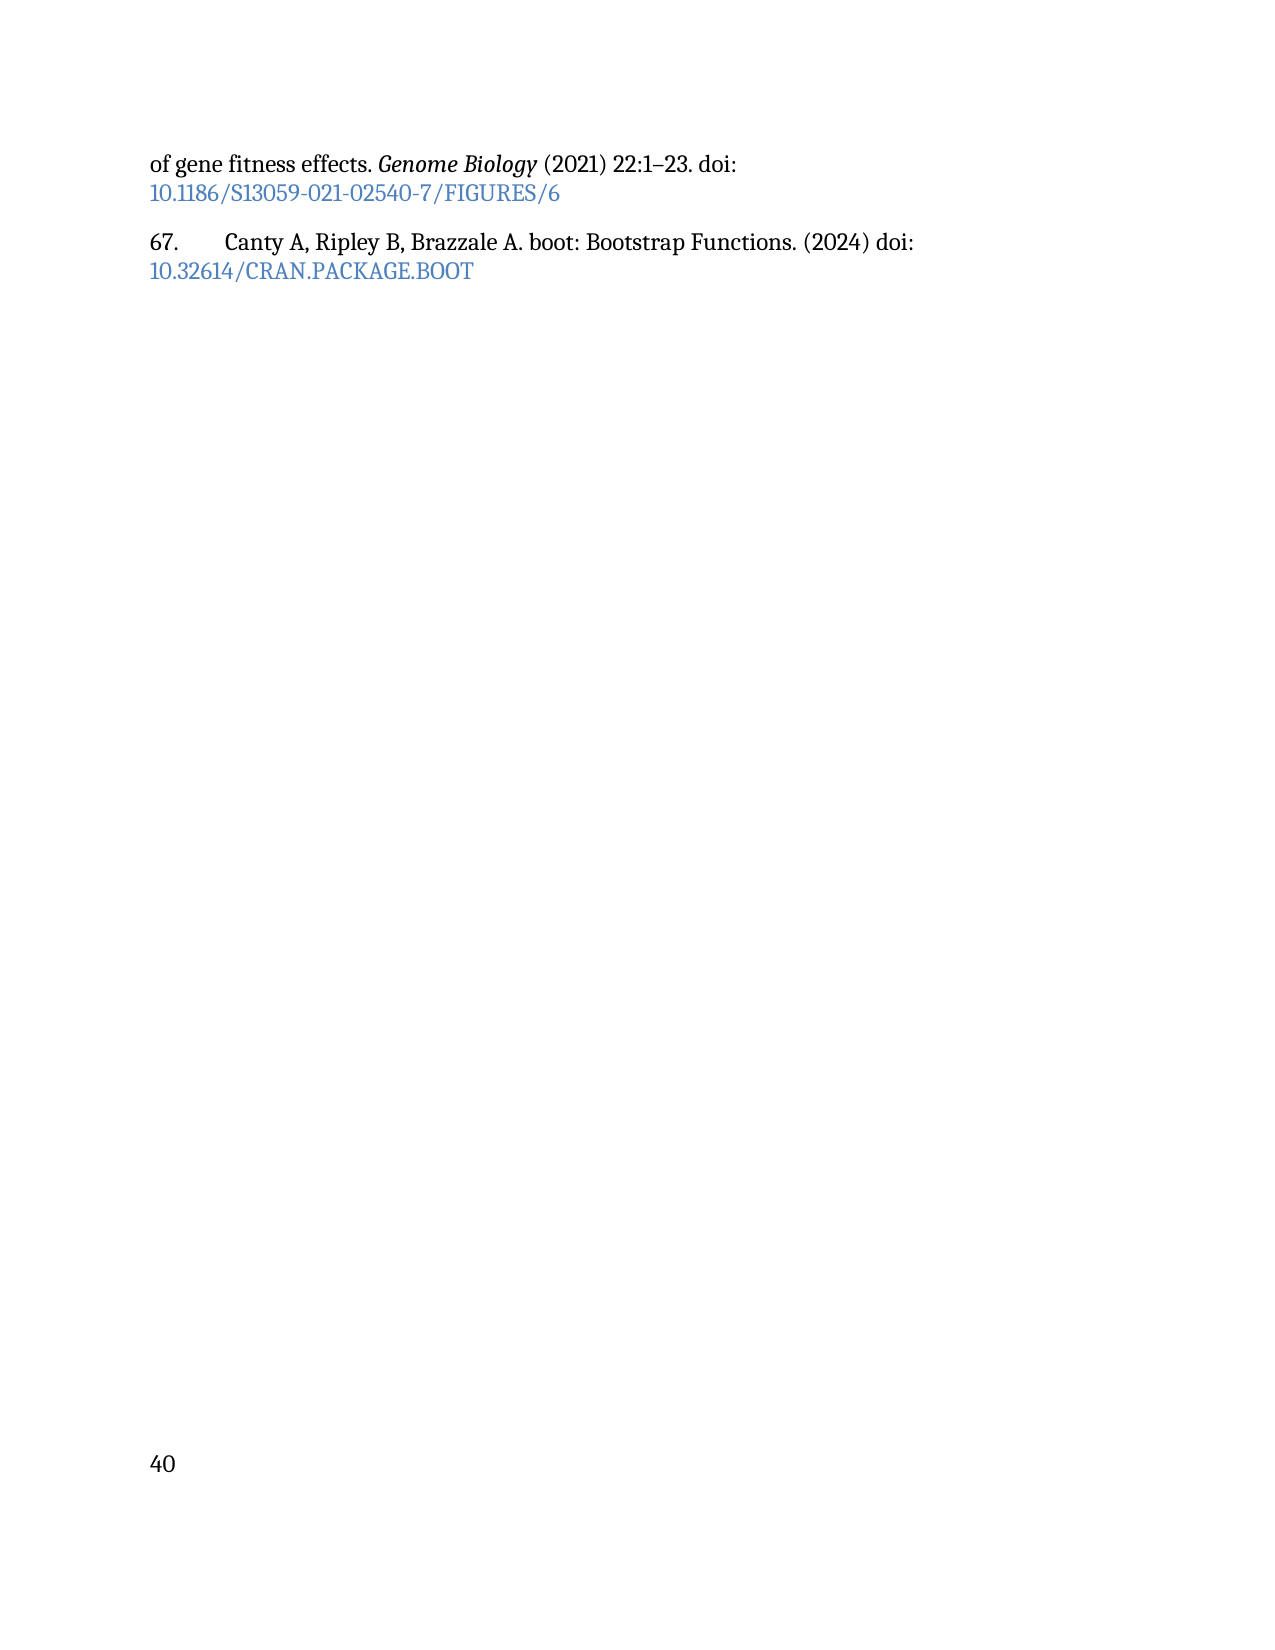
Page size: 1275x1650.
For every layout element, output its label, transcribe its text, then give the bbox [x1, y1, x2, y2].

text 67. Canty A, Ripley B, Brazzale A. boot: Bootstrap Functions. (2024) doi: 10.32614/CRAN.PACKAGE.BOOT [150, 228, 1125, 286]
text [150, 150, 1125, 207]
